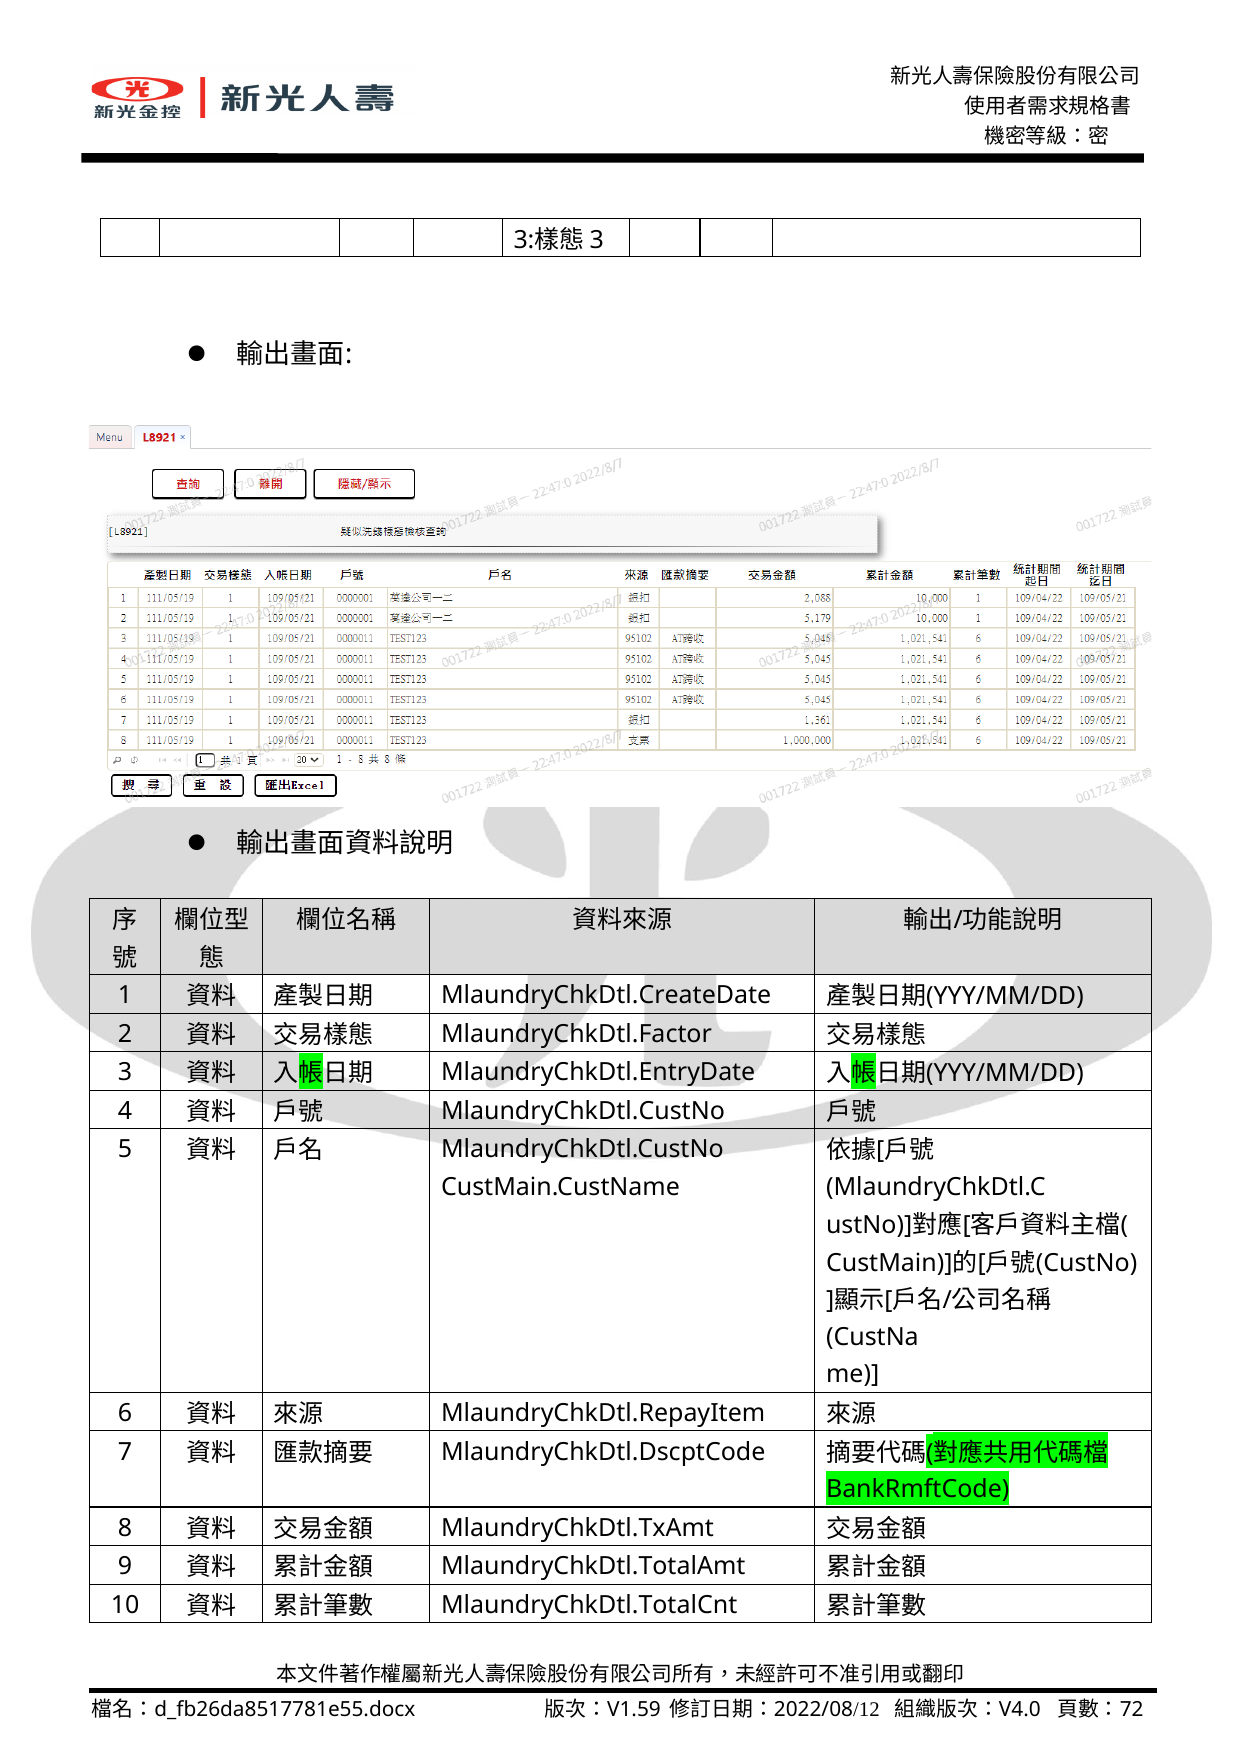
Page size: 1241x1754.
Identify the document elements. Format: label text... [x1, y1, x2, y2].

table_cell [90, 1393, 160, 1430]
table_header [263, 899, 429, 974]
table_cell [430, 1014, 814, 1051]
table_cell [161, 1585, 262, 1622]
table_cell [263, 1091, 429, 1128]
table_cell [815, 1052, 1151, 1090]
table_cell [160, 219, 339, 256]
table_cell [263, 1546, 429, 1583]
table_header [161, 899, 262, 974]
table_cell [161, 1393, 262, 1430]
picture [25, 423, 1215, 1166]
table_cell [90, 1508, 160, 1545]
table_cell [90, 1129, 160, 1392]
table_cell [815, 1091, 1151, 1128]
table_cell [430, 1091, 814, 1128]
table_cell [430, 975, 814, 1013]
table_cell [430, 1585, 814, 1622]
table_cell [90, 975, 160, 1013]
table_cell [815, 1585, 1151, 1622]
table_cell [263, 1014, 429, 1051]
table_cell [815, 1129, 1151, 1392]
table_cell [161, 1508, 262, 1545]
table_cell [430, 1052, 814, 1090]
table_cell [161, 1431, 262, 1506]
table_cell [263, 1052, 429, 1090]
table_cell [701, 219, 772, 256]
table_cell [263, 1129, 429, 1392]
list 輸出畫面: [186, 332, 1152, 371]
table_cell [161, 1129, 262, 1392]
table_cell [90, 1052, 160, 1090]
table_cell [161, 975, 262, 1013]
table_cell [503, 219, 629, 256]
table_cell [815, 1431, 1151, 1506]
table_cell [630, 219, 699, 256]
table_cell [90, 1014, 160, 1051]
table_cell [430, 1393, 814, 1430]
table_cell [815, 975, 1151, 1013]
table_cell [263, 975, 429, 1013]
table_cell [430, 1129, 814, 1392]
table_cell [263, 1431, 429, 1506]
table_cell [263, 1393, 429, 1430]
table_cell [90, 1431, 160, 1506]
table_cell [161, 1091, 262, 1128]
list 輸出畫面資料說明 [186, 821, 1152, 861]
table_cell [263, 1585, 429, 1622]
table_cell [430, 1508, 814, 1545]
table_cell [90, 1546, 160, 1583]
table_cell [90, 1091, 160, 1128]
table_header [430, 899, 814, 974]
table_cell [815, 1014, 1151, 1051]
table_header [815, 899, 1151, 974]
picture [91, 61, 417, 118]
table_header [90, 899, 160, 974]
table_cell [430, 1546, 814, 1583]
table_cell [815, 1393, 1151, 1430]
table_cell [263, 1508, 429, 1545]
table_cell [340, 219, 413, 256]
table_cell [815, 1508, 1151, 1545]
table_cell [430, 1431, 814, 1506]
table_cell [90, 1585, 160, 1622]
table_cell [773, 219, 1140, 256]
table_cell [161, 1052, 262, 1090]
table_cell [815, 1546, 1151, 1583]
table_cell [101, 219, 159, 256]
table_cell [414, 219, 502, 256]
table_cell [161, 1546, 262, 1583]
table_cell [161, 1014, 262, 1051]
